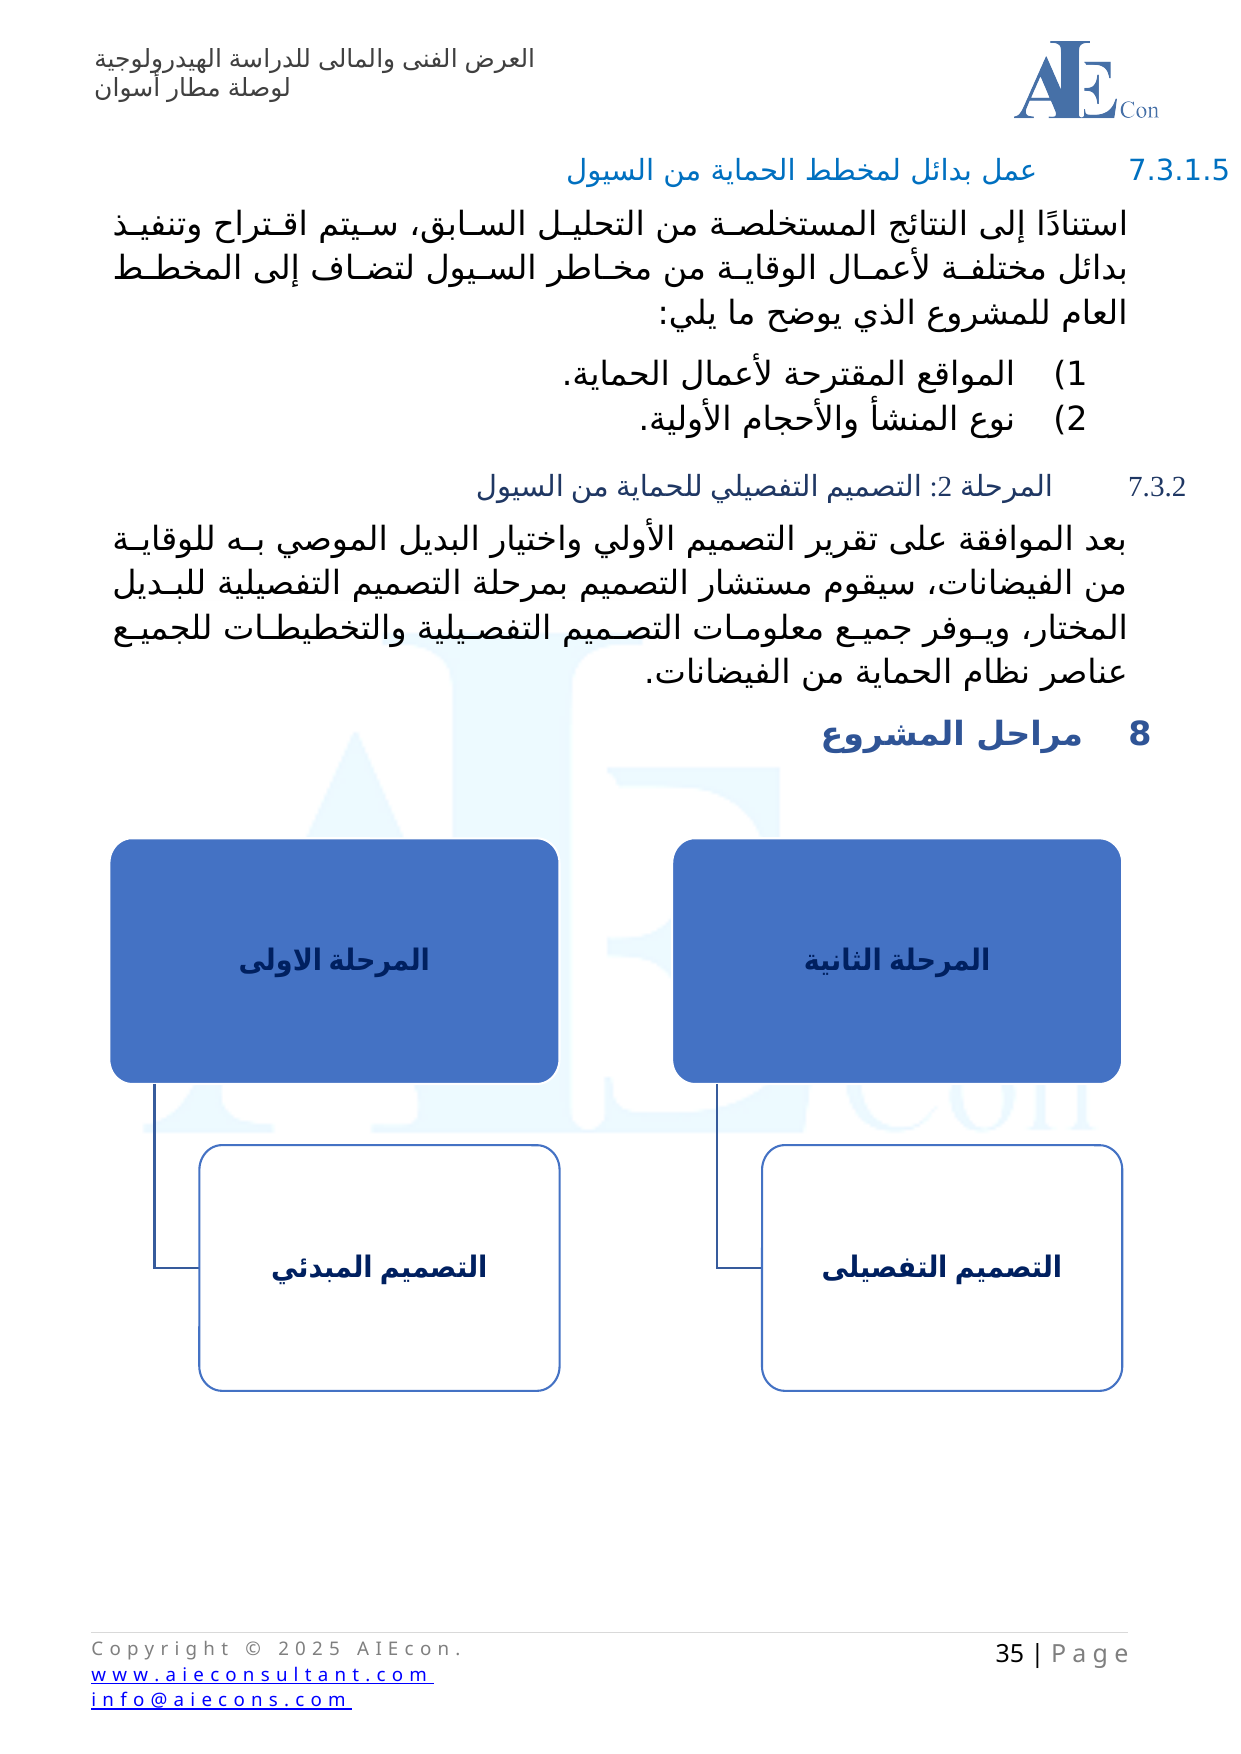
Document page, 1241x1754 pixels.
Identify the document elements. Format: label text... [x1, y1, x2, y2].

subtitle مراحل المشروع [112, 714, 1128, 753]
list المواقع المقترحة لأعمال الحماية. [112, 354, 1053, 393]
subtitle عمل بدائل لمخطط الحماية من السيول [112, 153, 1128, 187]
picture [1012, 36, 1159, 123]
list نوع المنشأ والأحجام الأولية. [112, 399, 1053, 438]
text استنادًا إلى النتائج المستخلصة من التحليل السابق، سيتم اقتراح وتنفيذ بدائل مختلفة لأعمال الوقاية من مخاطر السيول لتضاف إلى المخطط العام للمشروع الذي يوضح ما يلي: [112, 204, 1128, 332]
subtitle المرحلة 2: التصميم التفصيلي للحماية من السيول [112, 469, 1128, 502]
text بعد الموافقة على تقرير التصميم الأولي واختيار البديل الموصي به للوقاية من الفيضانات، سيقوم مستشار التصميم بمرحلة التصميم التفصيلية للبديل المختار، ويوفر جميع معلومات التصميم التفصيلية والتخطيطات للجميع عناصر نظام الحماية من الفيضانات. [112, 519, 1128, 692]
